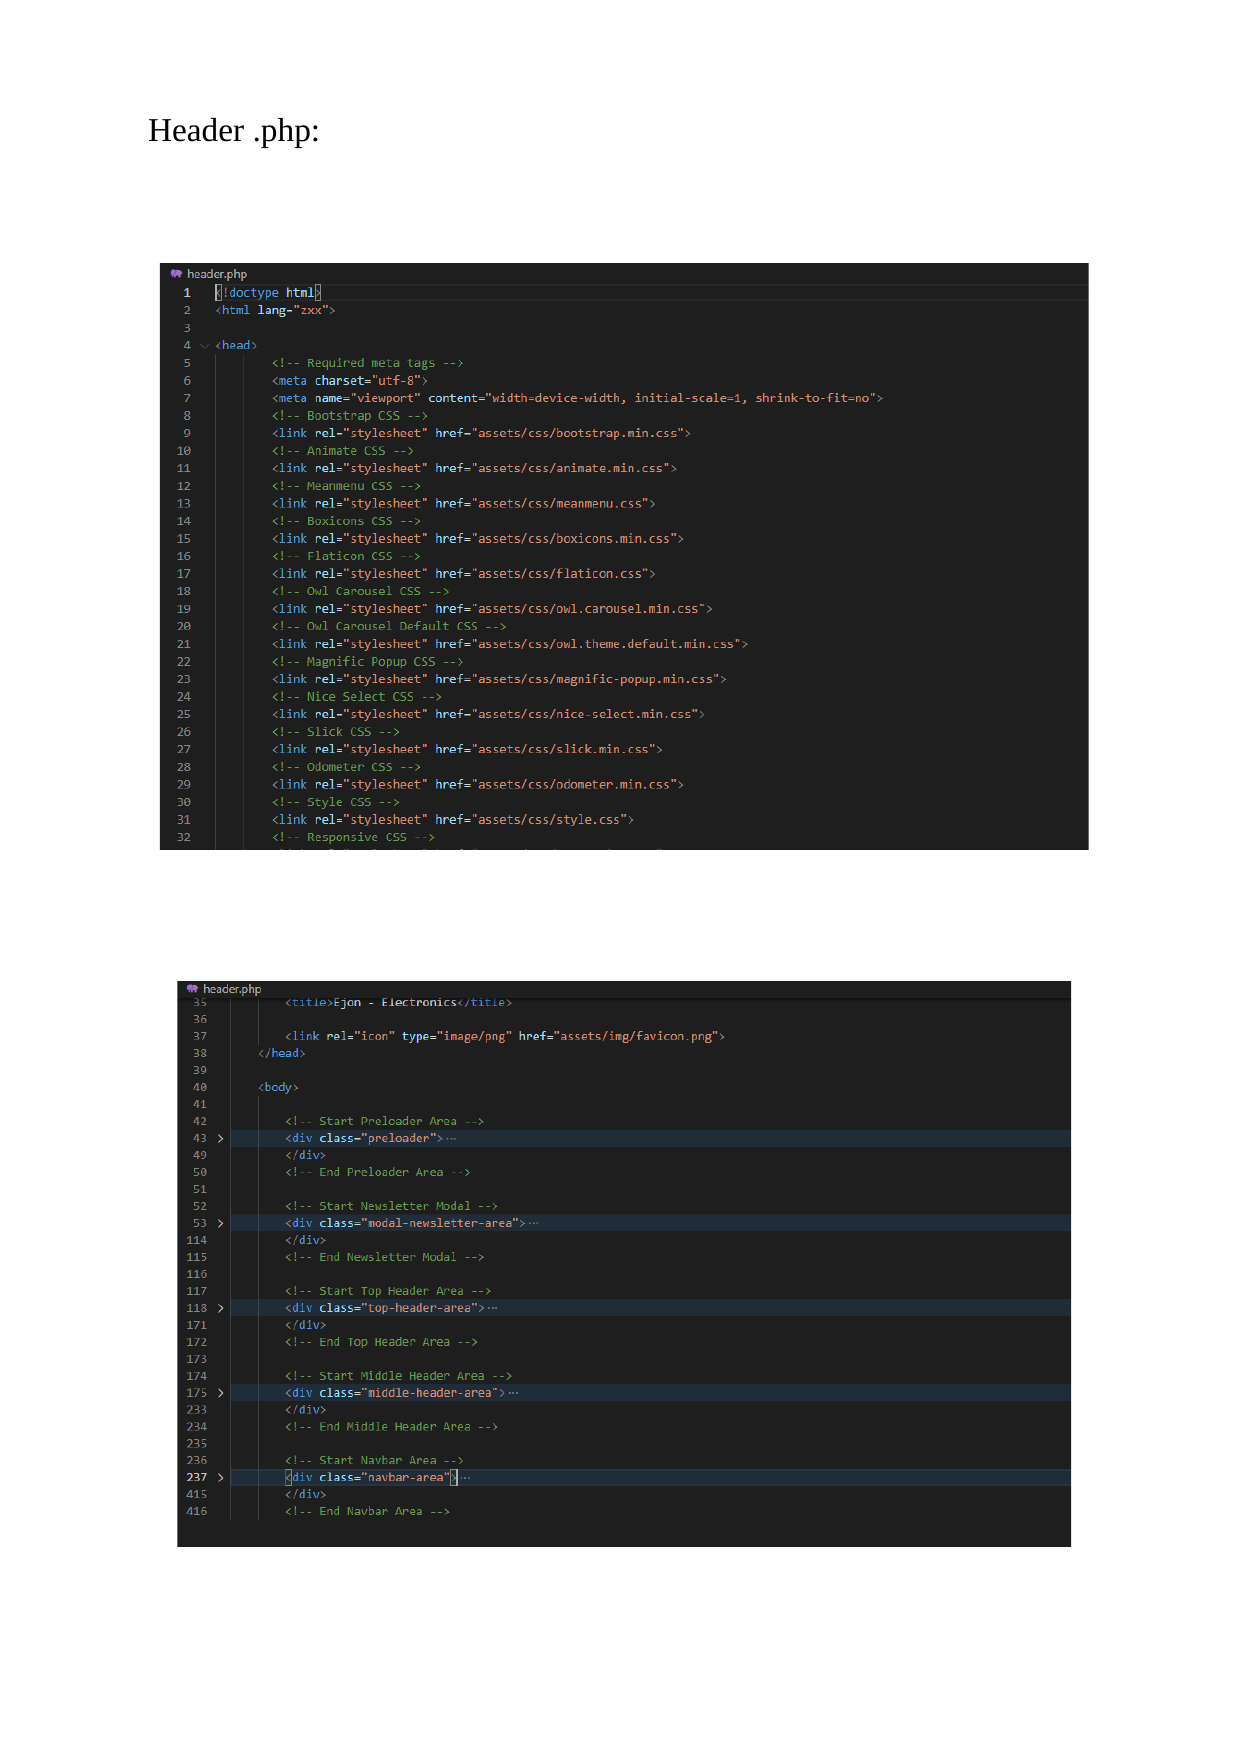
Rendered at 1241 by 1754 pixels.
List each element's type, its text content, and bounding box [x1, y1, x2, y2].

picture [159, 263, 1089, 850]
picture [177, 981, 1072, 1547]
text Header .php: [73, 110, 1176, 149]
